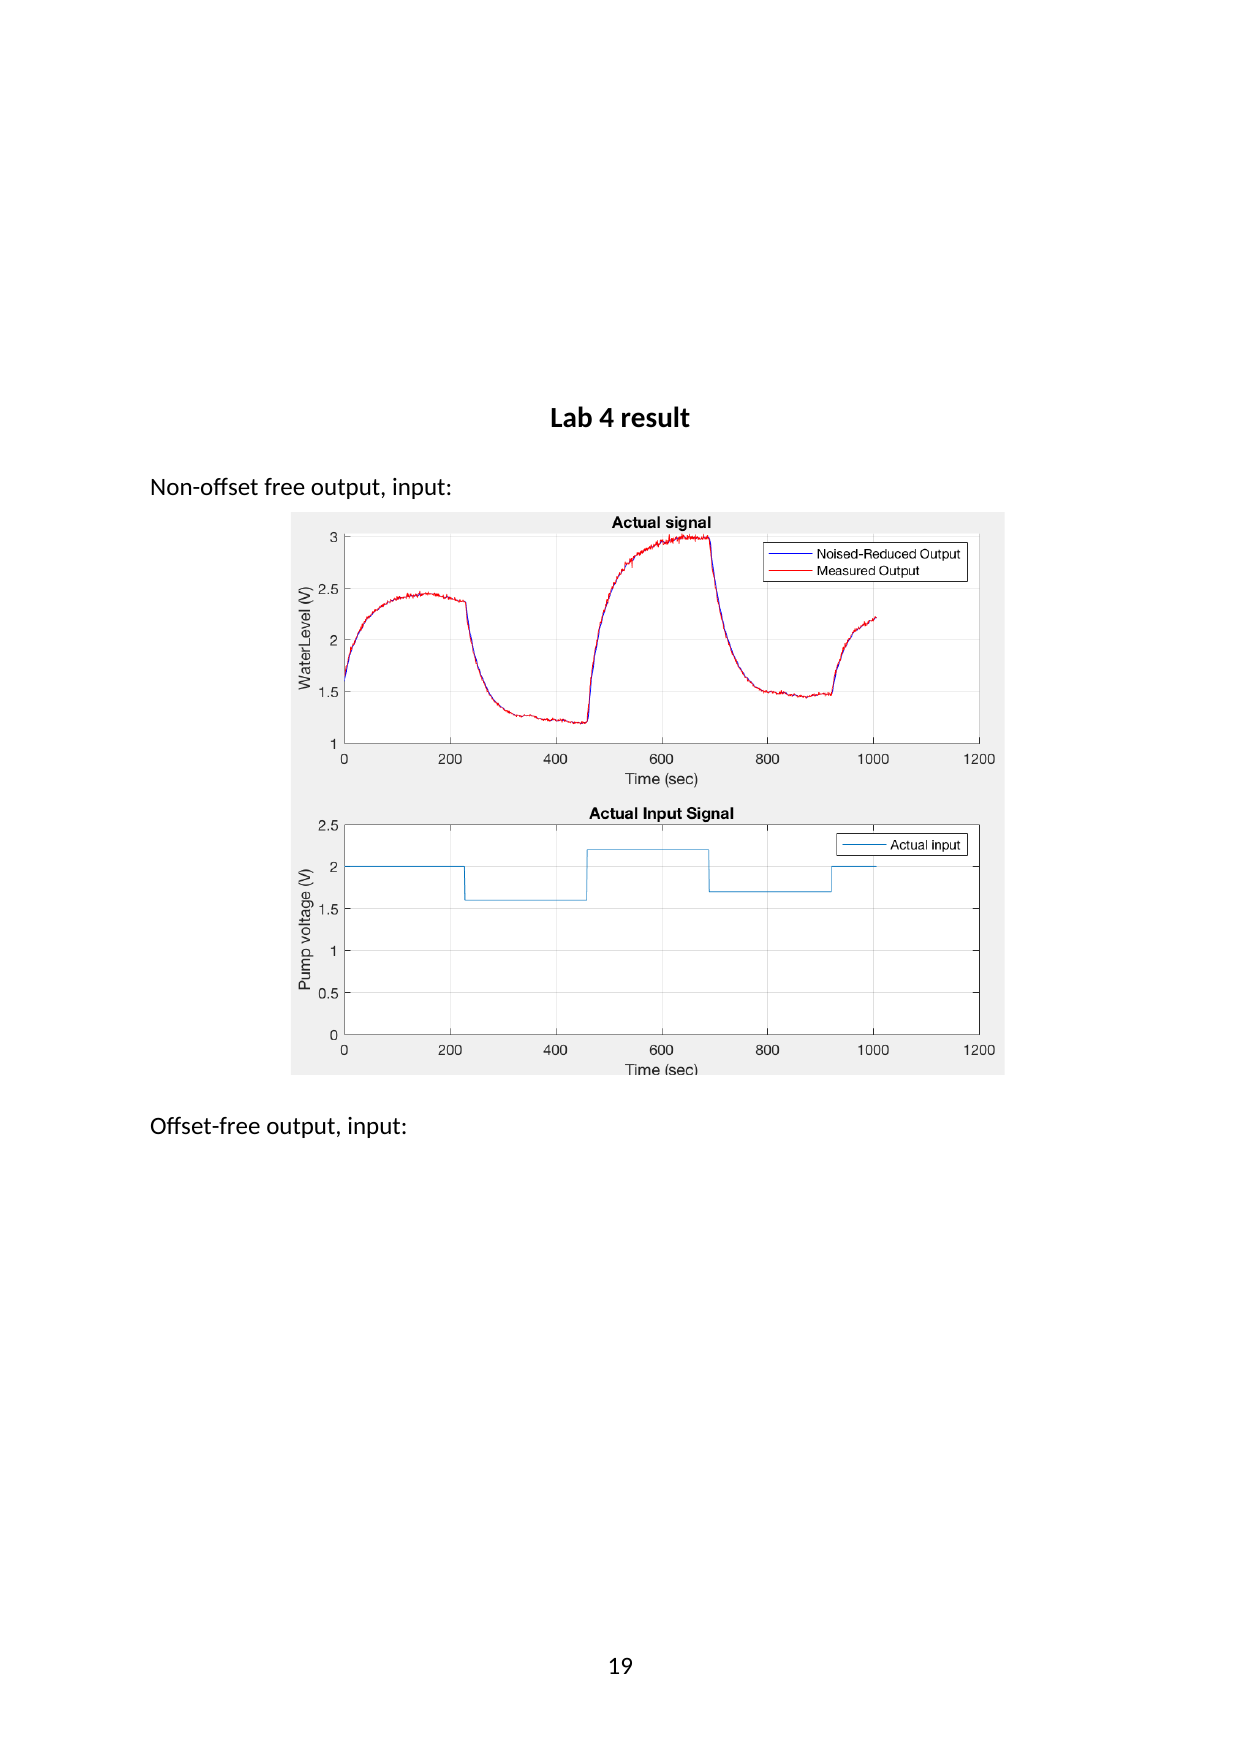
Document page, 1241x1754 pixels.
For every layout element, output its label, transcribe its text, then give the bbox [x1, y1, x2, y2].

text Non-offset free output, input: [150, 471, 1090, 501]
picture [290, 512, 1005, 1075]
text Offset-free output, input: [150, 1110, 1090, 1141]
text Lab 4 result [150, 399, 1090, 435]
